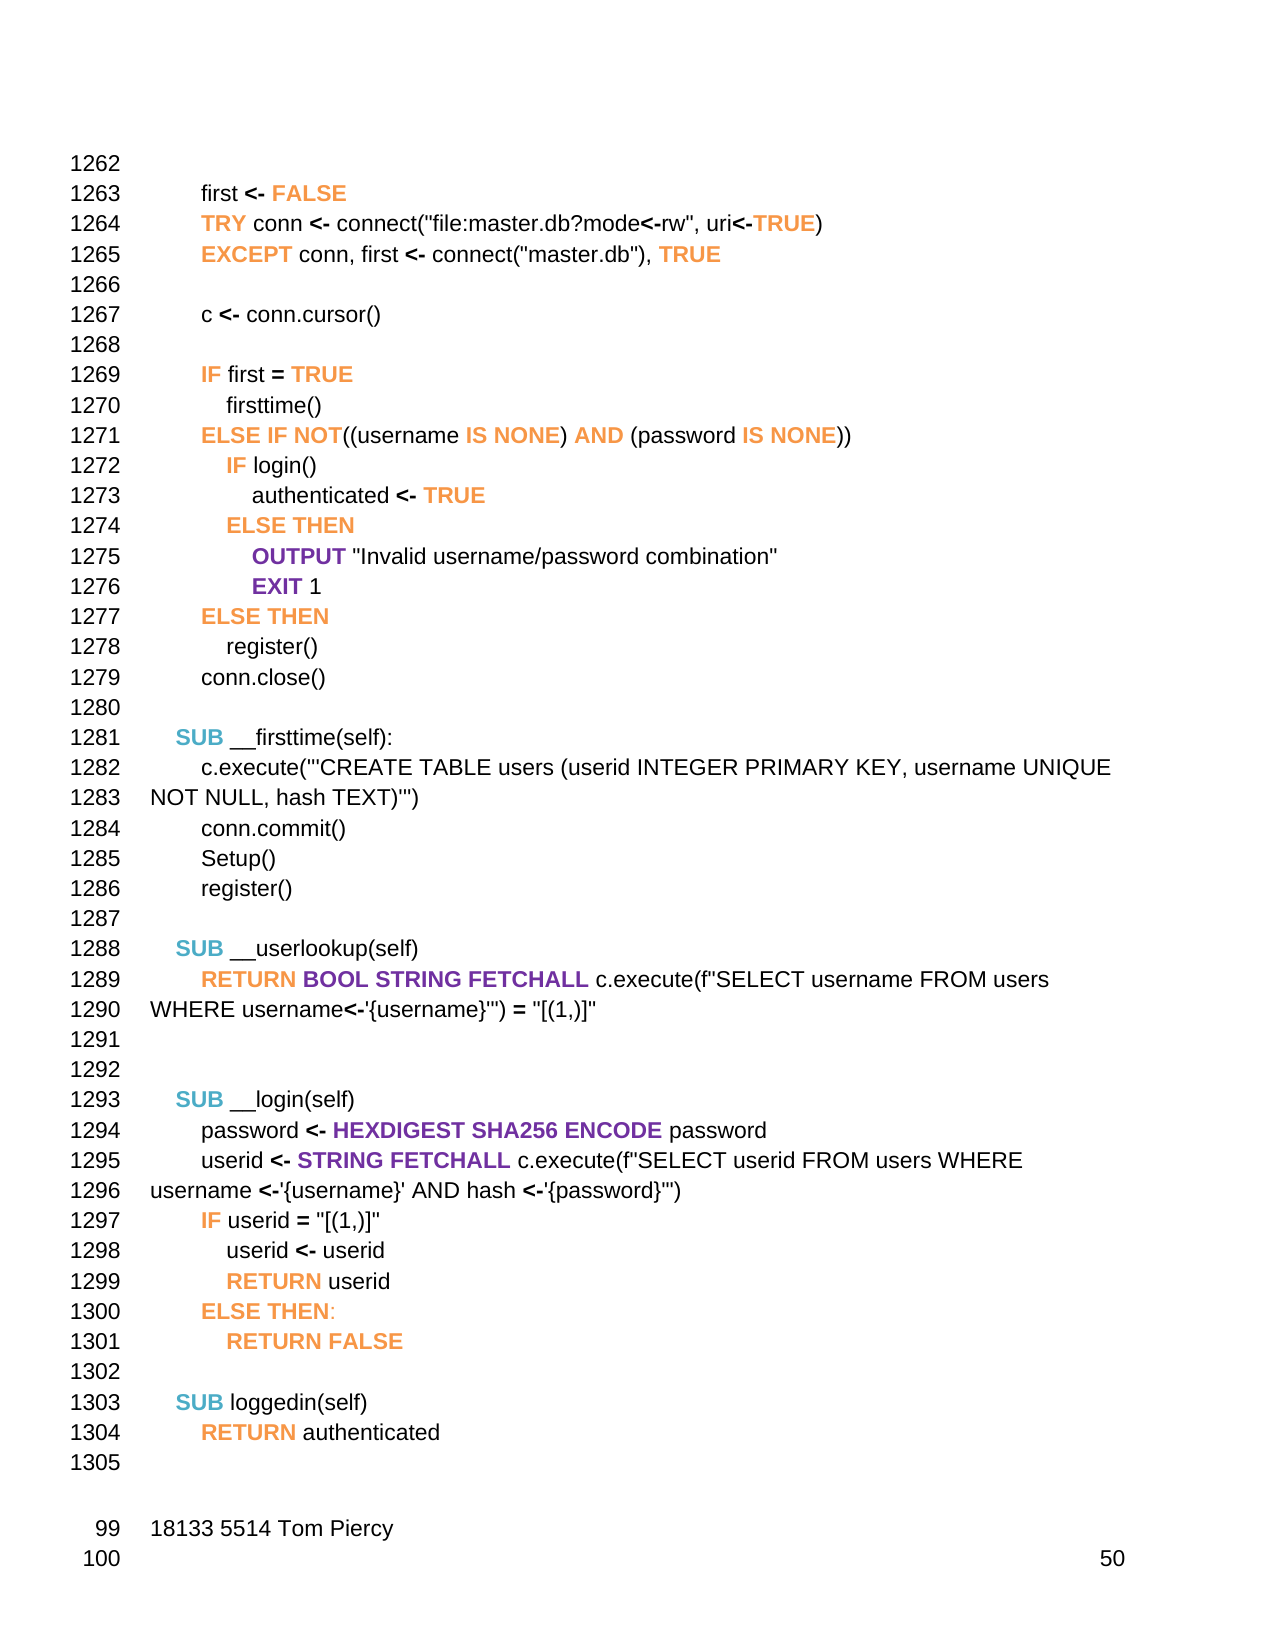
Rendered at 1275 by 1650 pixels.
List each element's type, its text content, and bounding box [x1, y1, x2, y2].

text SUB __firsttime(self): [150, 724, 1125, 750]
text conn.commit() [150, 814, 1125, 841]
text ELSE THEN [150, 512, 1125, 539]
text EXIT 1 [150, 573, 1125, 599]
text RETURN userid [150, 1268, 1125, 1294]
text ELSE IF NOT((username IS NONE) AND (password IS NONE)) [150, 422, 1125, 448]
text c <- conn.cursor() [150, 301, 1125, 327]
text c.execute('''CREATE TABLE users (userid INTEGER PRIMARY KEY, username UNIQUE NOT NULL, hash TEXT)''') [150, 754, 1125, 811]
text IF first = TRUE [150, 361, 1125, 388]
text authenticated <- TRUE [150, 482, 1125, 509]
text userid <- userid [150, 1237, 1125, 1264]
text SUB __userlookup(self) [150, 935, 1125, 962]
text IF login() [150, 452, 1125, 478]
text RETURN BOOL STRING FETCHALL c.execute(f"SELECT username FROM users WHERE username<-'{username}'") = "[(1,)]" [150, 966, 1125, 1022]
text SUB loggedin(self) [150, 1388, 1125, 1415]
text RETURN authenticated [150, 1419, 1125, 1445]
text EXCEPT conn, first <- connect("master.db"), TRUE [150, 241, 1125, 267]
text TRY conn <- connect("file:master.db?mode<-rw", uri<-TRUE) [150, 210, 1125, 237]
text IF userid = "[(1,)]" [150, 1207, 1125, 1234]
text first <- FALSE [150, 180, 1125, 207]
text Setup() [150, 845, 1125, 871]
text OUTPUT "Invalid username/password combination" [150, 543, 1125, 569]
text firsttime() [150, 392, 1125, 418]
text register() [150, 633, 1125, 660]
text RETURN FALSE [150, 1328, 1125, 1354]
text ELSE THEN [150, 603, 1125, 629]
text conn.close() [150, 663, 1125, 690]
text register() [150, 875, 1125, 901]
text userid <- STRING FETCHALL c.execute(f"SELECT userid FROM users WHERE username <-'{username}' AND hash <-'{password}'") [150, 1147, 1125, 1203]
text SUB __login(self) [150, 1086, 1125, 1113]
text ELSE THEN: [150, 1298, 1125, 1324]
text password <- HEXDIGEST SHA256 ENCODE password [150, 1117, 1125, 1143]
